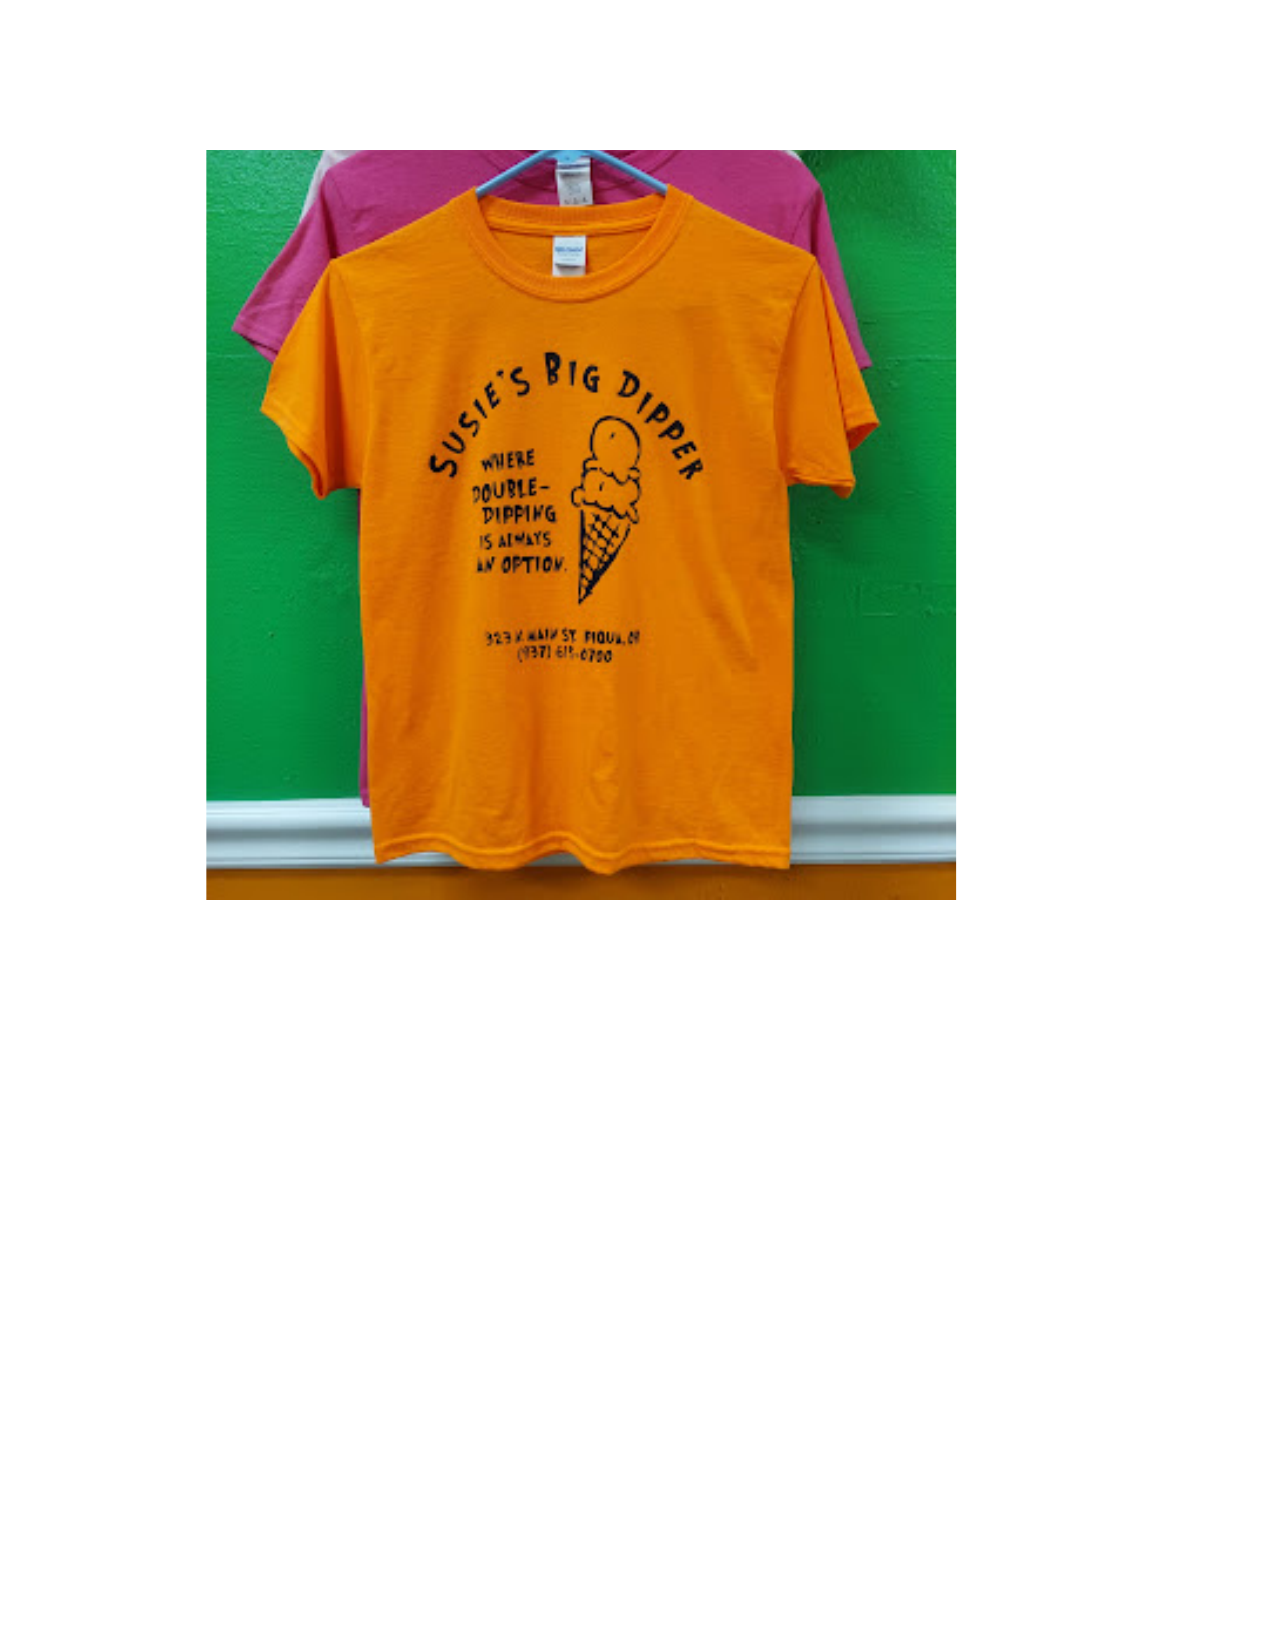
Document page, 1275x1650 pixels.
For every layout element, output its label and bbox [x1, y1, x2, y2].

picture [206, 150, 957, 900]
